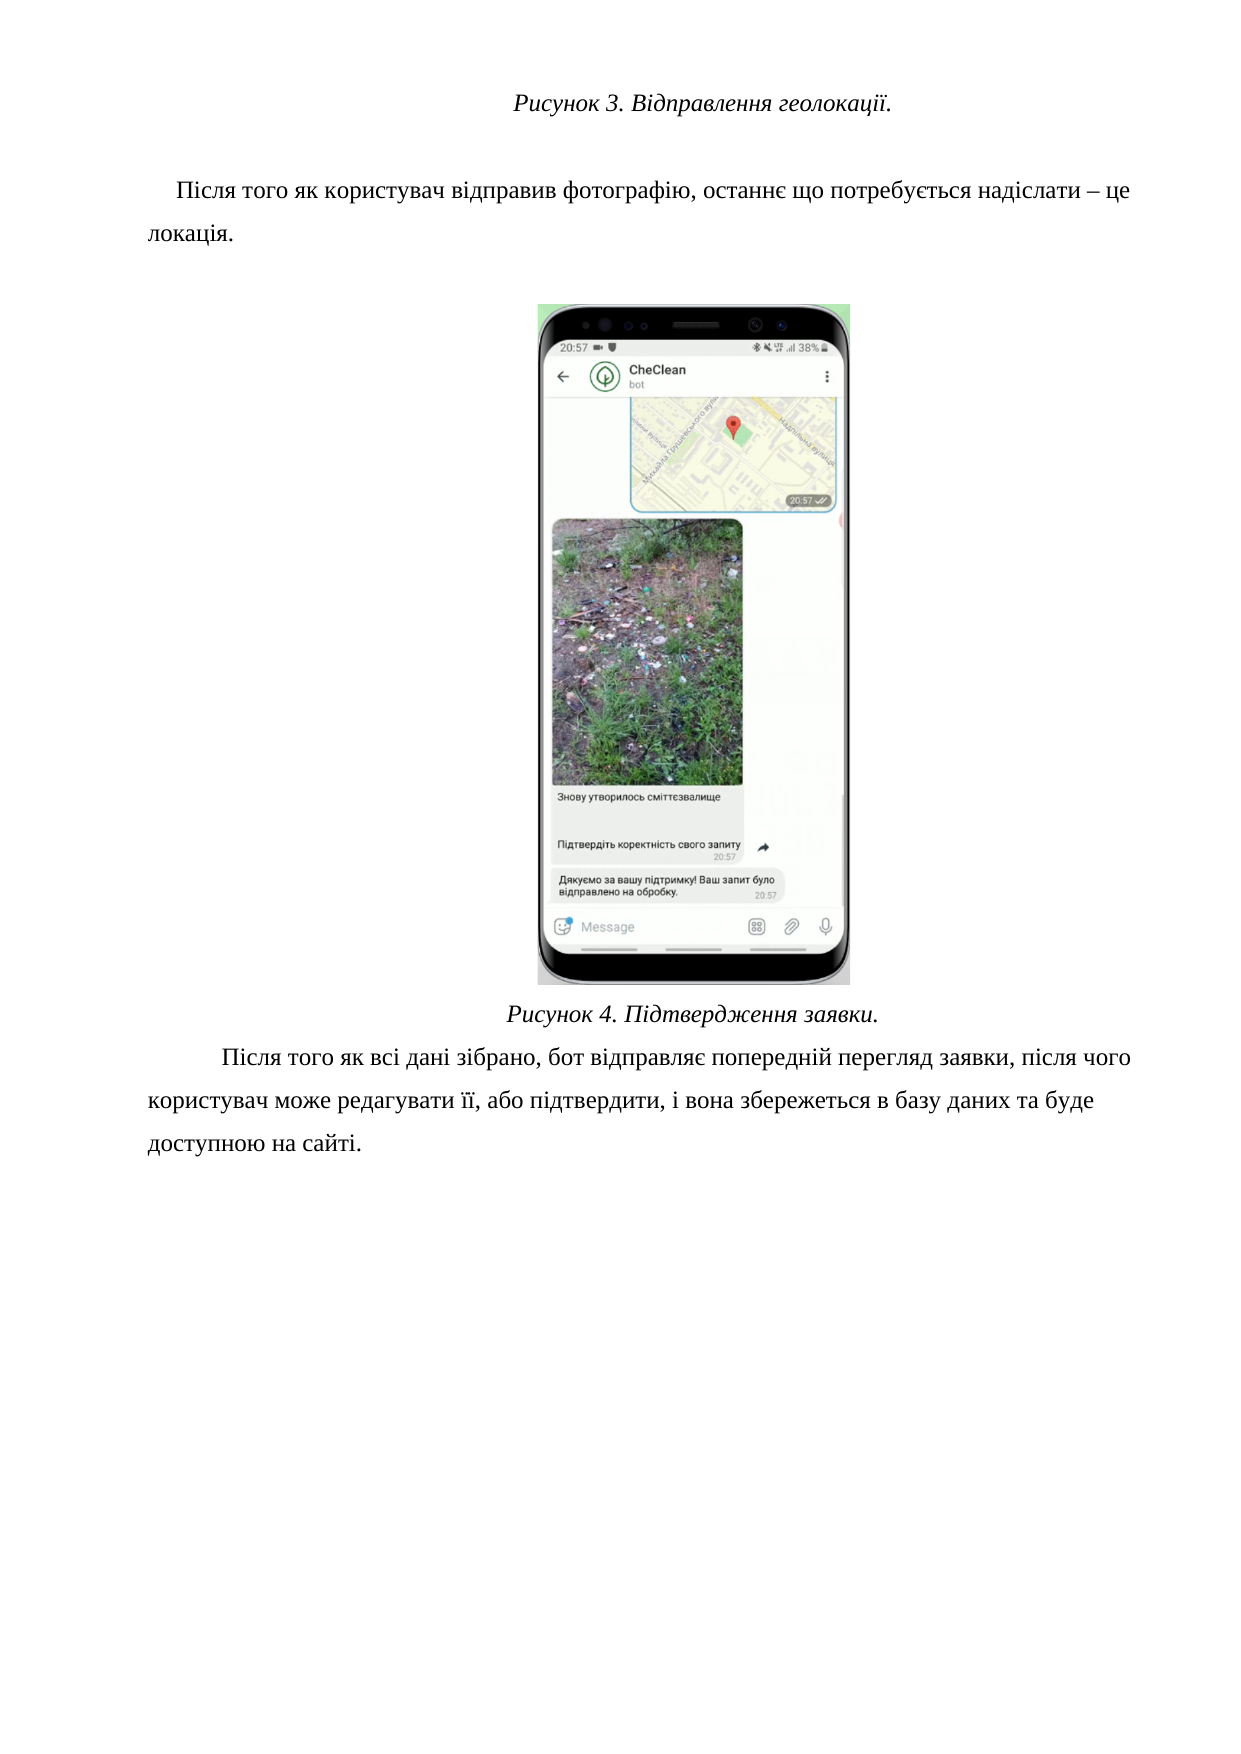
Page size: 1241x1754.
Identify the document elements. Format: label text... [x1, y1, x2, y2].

list Рисунок 4. Підтвердження заявки. [148, 999, 1166, 1027]
list Рисунок 3. Відправлення геолокації. [148, 88, 1166, 117]
picture [537, 304, 851, 985]
list Після того як користувач відправив фотографію, останнє що потребується надіслати – це локація. [148, 175, 1166, 247]
list Після того як всі дані зібрано, бот відправляє попередній перегляд заявки, після чого користувач може редагувати її, або підтвердити, і вона збережеться в базу даних та буде доступною на сайті. [148, 1042, 1166, 1157]
